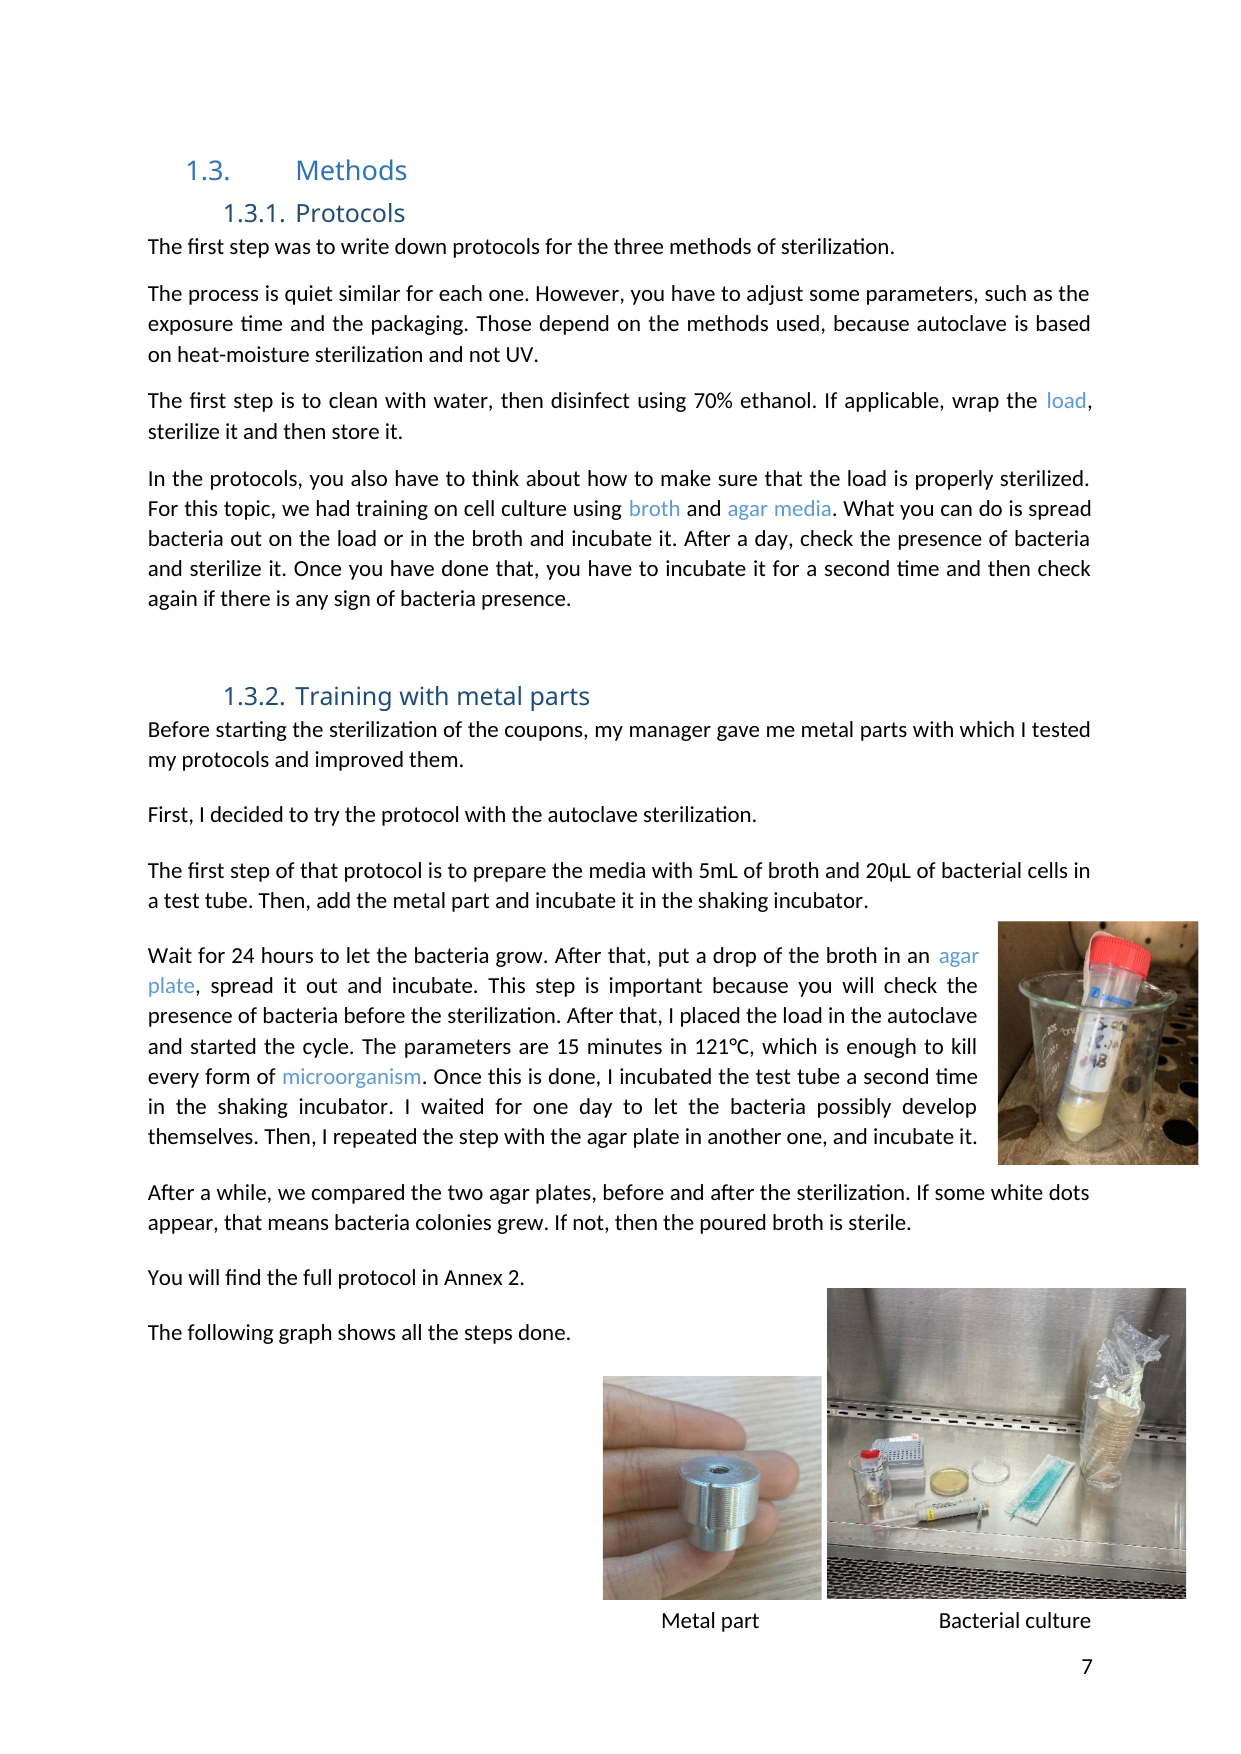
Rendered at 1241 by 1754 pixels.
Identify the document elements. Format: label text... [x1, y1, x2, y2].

text Wait for 24 hours to let the bacteria grow. After that, put a drop of the broth in an agar plate, spread it out and incubate. This step is important because you will check the presence of bacteria before the sterilization. After that, I placed the load in the autoclave and started the cycle. The parameters are 15 minutes in 121°C, which is enough to kill every form of microorganism. Once this is done, I incubated the test tube a second time in the shaking incubator. I waited for one day to let the bacteria possibly develop themselves. Then, I repeated the step with the agar plate in another one, and incubate it. [148, 941, 997, 1150]
picture [827, 1288, 1187, 1599]
subtitle Protocols [223, 196, 1093, 230]
text After a while, we compared the two agar plates, before and after the sterilization. If some white dots appear, that means bacteria colonies grew. If not, then the poured broth is sterile. [148, 1178, 1093, 1236]
text The following graph shows all the steps done. [148, 1318, 826, 1346]
text In the protocols, you also have to think about how to make sure that the load is properly sterilized. For this topic, we had training on cell culture using broth and agar media. What you can do is spread bacteria out on the load or in the broth and incubate it. After a day, check the presence of bacteria and sterilize it. Once you have done that, you have to incubate it for a second time and then check again if there is any sign of bacteria presence. [148, 464, 1093, 613]
text First, I decided to try the protocol with the autoclave sterilization. [148, 801, 1093, 828]
text The first step was to write down protocols for the three methods of sterilization. [148, 232, 1093, 261]
text The first step of that protocol is to prepare the media with 5mL of broth and 20µL of bacterial cells in a test tube. Then, add the metal part and incubate it in the shaking incubator. [148, 856, 1093, 914]
text You will find the full protocol in Annex 2. [148, 1263, 1093, 1291]
text Before starting the sterilization of the coupons, my manager gave me metal parts with which I tested my protocols and improved them. [148, 715, 1093, 773]
picture [602, 1376, 822, 1600]
picture [998, 922, 1199, 1165]
subtitle Methods [185, 152, 1093, 189]
text The process is quiet similar for each one. However, you have to adjust some parameters, such as the exposure time and the packaging. Those depend on the methods used, because autoclave is based on heat-moisture sterilization and not UV. [148, 279, 1093, 368]
text The first step is to clean with water, then disinfect using 70% ethanol. If applicable, wrap the load, sterilize it and then store it. [148, 387, 1093, 445]
subtitle Training with metal parts [223, 678, 1093, 712]
